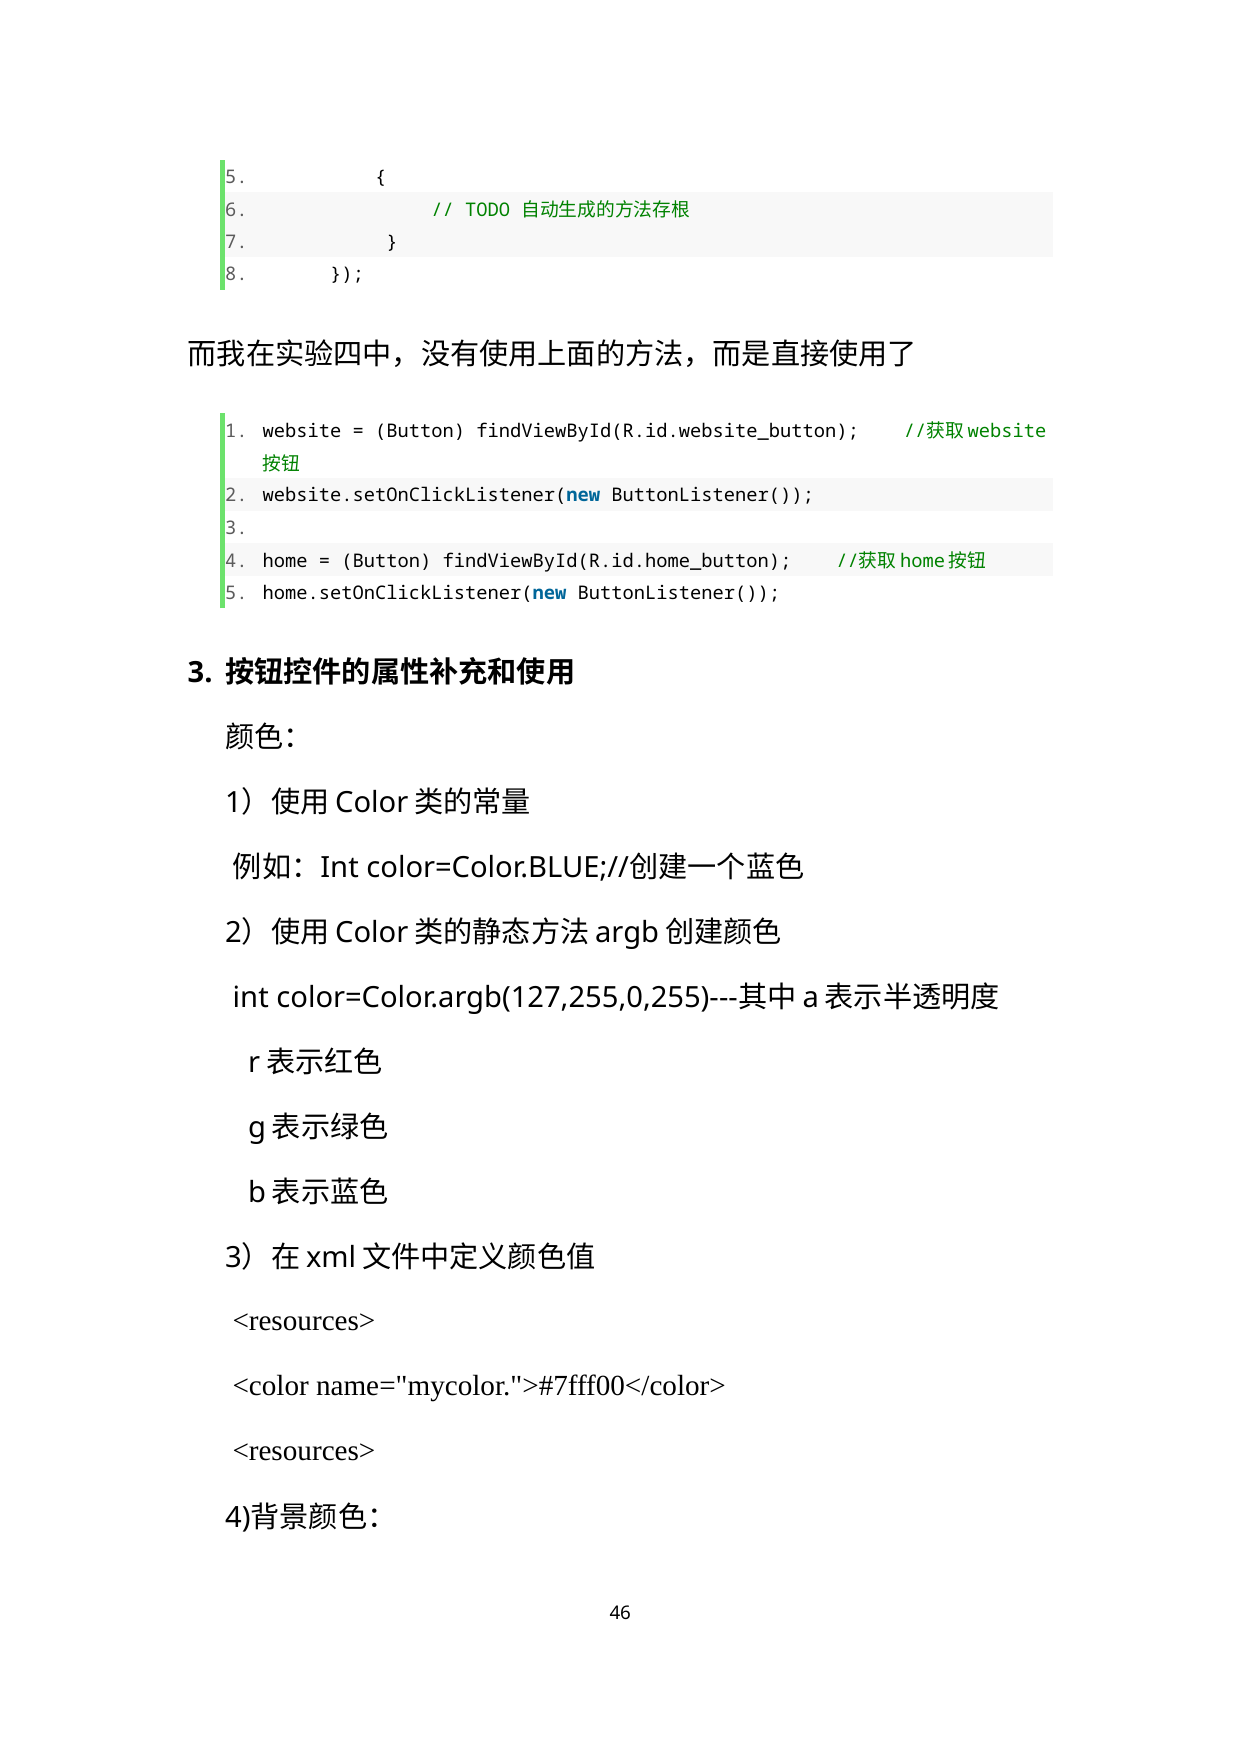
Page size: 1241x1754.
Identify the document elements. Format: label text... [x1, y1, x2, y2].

text 而我在实验四中，没有使用上面的方法，而是直接使用了 [187, 319, 1053, 384]
text 颜色： [225, 702, 1053, 767]
list { [225, 160, 1053, 192]
list website = (Button) findViewById(R.id.website_button); //获取website按钮 [225, 413, 1053, 478]
text 4)背景颜色： [225, 1482, 1053, 1547]
list // TODO 自动生成的方法存根 [225, 192, 1053, 225]
list home = (Button) findViewById(R.id.home_button); //获取home按钮 [225, 543, 1053, 576]
list 按钮控件的属性补充和使用 [187, 637, 1053, 702]
list home.setOnClickListener(new ButtonListener()); [225, 576, 1053, 608]
list }); [225, 257, 1053, 290]
list website.setOnClickListener(new ButtonListener()); [225, 478, 1053, 511]
list } [225, 225, 1053, 257]
text 1）使用Color类的常量 例如：Int color=Color.BLUE;//创建一个蓝色 2）使用Color类的静态方法argb创建颜色 int color=Color.argb(127,255,0,255)---其中a表示半透明度 r表示红色 g表示绿色 b表示蓝色 3）在xml文件中定义颜色值 <resources> <color name="mycolor.">#7fff00</color> <resources> [225, 767, 1053, 1482]
